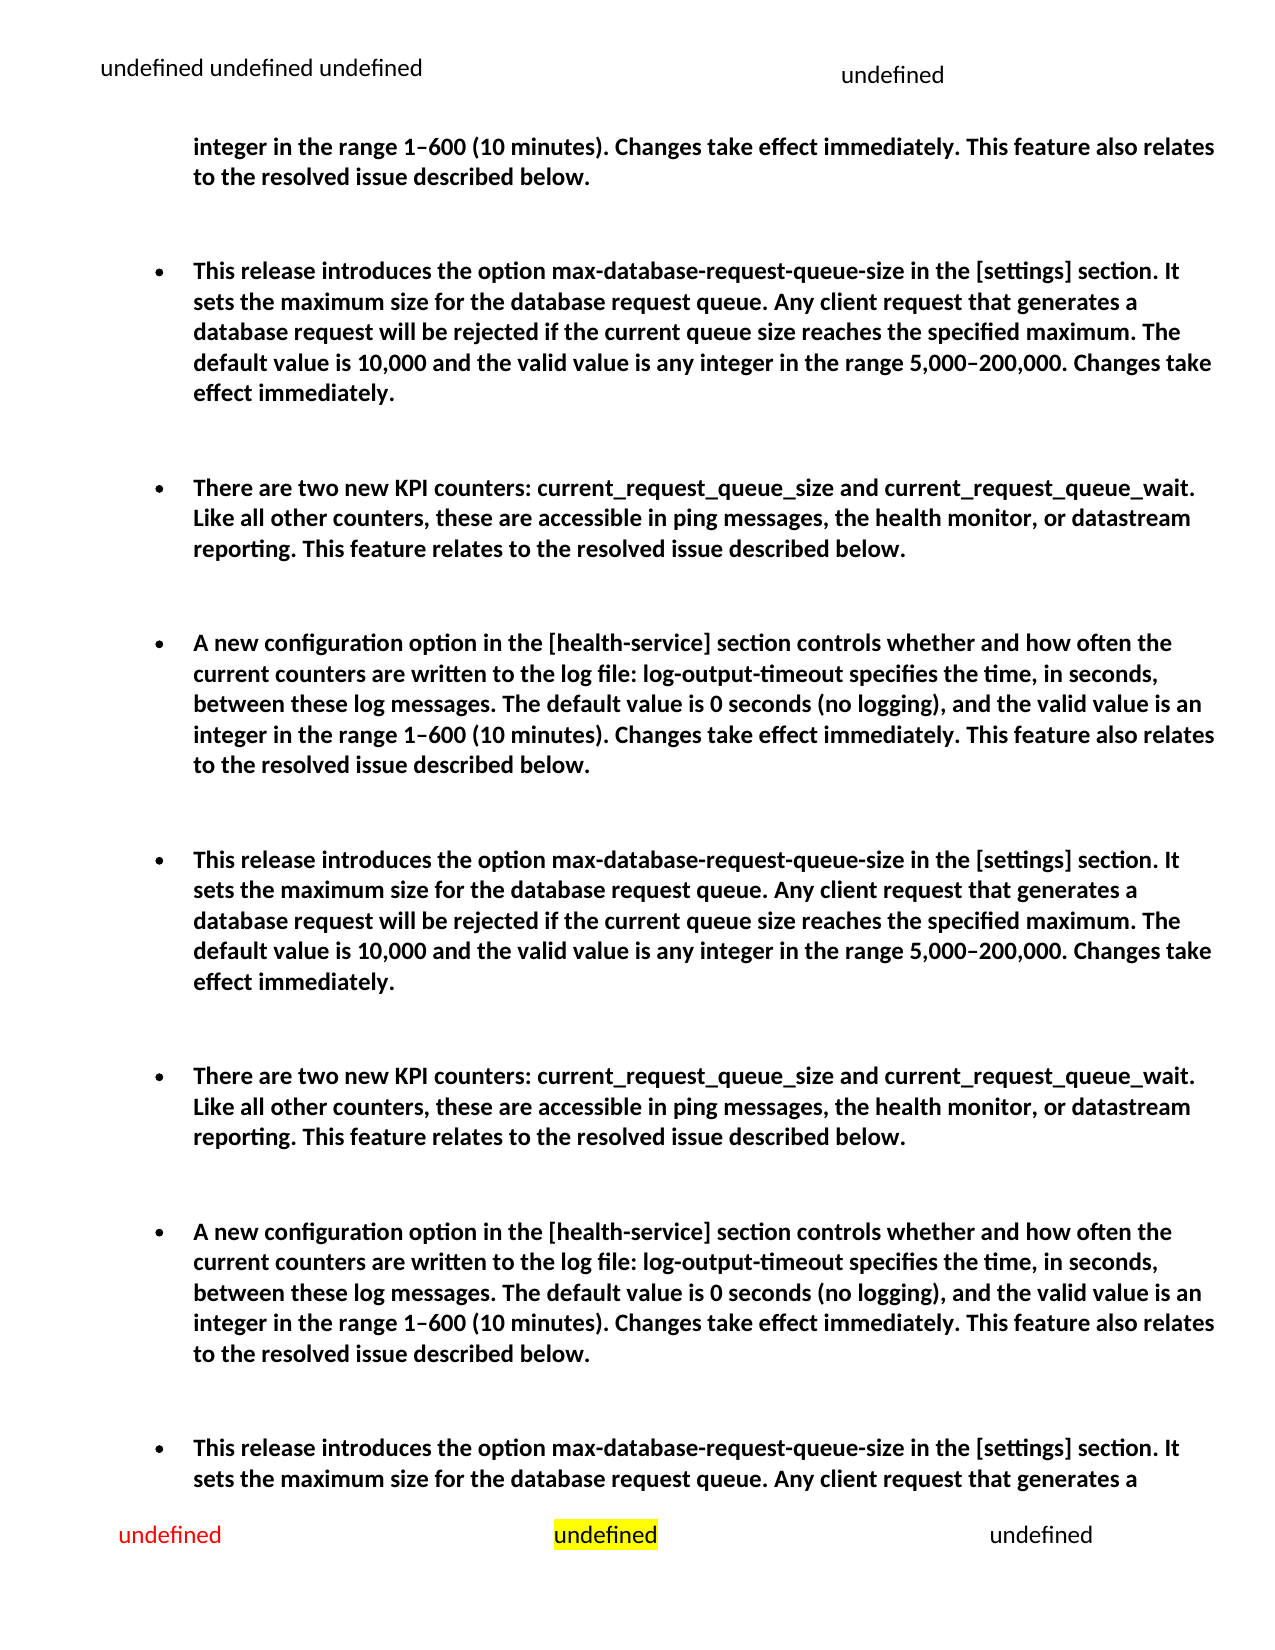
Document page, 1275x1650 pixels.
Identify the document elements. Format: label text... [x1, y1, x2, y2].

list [156, 1432, 1226, 1493]
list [156, 131, 1226, 192]
